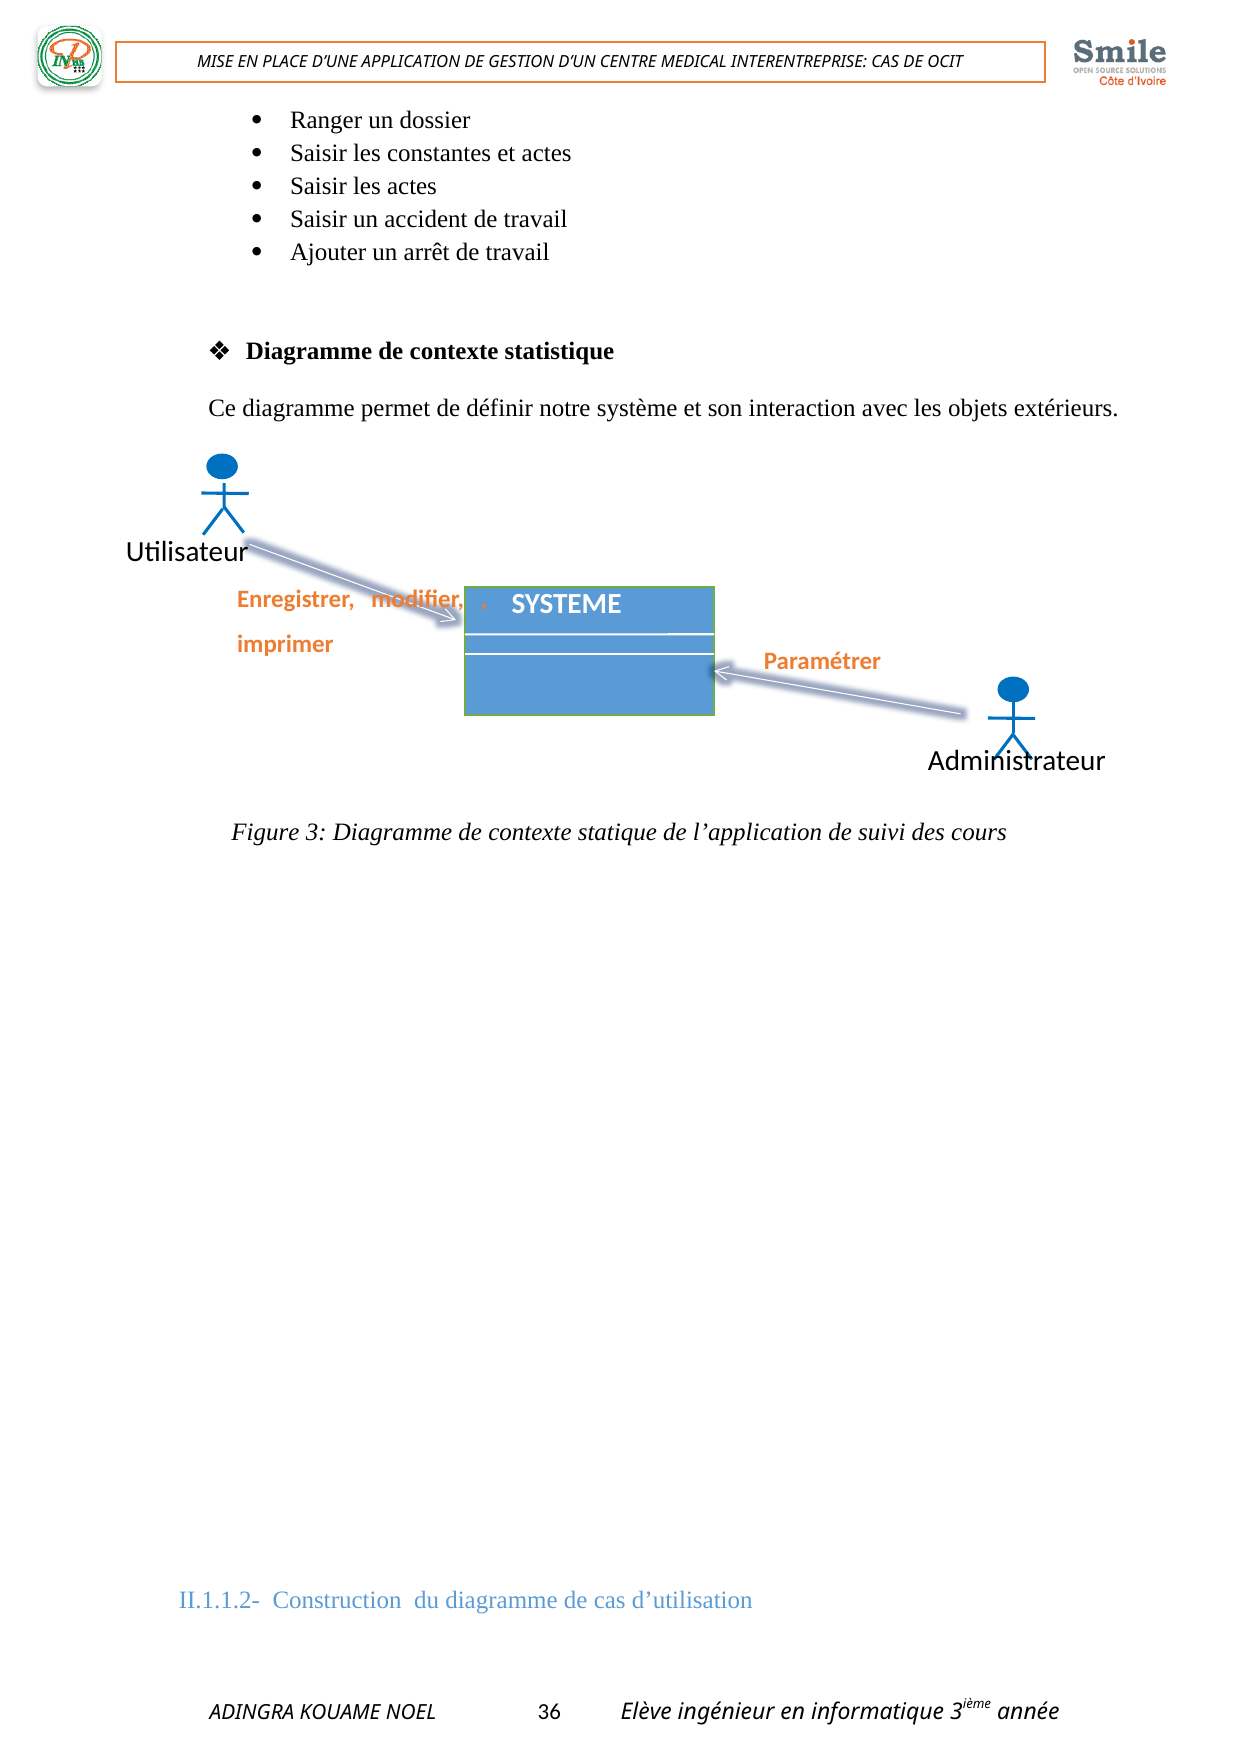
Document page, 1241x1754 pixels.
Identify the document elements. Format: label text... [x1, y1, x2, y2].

picture [1072, 37, 1167, 86]
text Figure 3: Diagramme de contexte statique de l’application de suivi des cours [75, 817, 1165, 846]
list Saisir un accident de travail [252, 204, 1165, 233]
text Ce diagramme permet de définir notre système et son interaction avec les objets extérieurs. [208, 393, 1165, 422]
list Ranger un dossier [252, 105, 1165, 133]
list Saisir les actes [252, 171, 1165, 199]
list Diagramme de contexte statistique [208, 336, 1165, 365]
list Ajouter un arrêt de travail [252, 237, 1165, 266]
text II.1.1.2- Construction du diagramme de cas d’utilisation [178, 1585, 1165, 1614]
list Saisir les constantes et actes [252, 138, 1165, 167]
